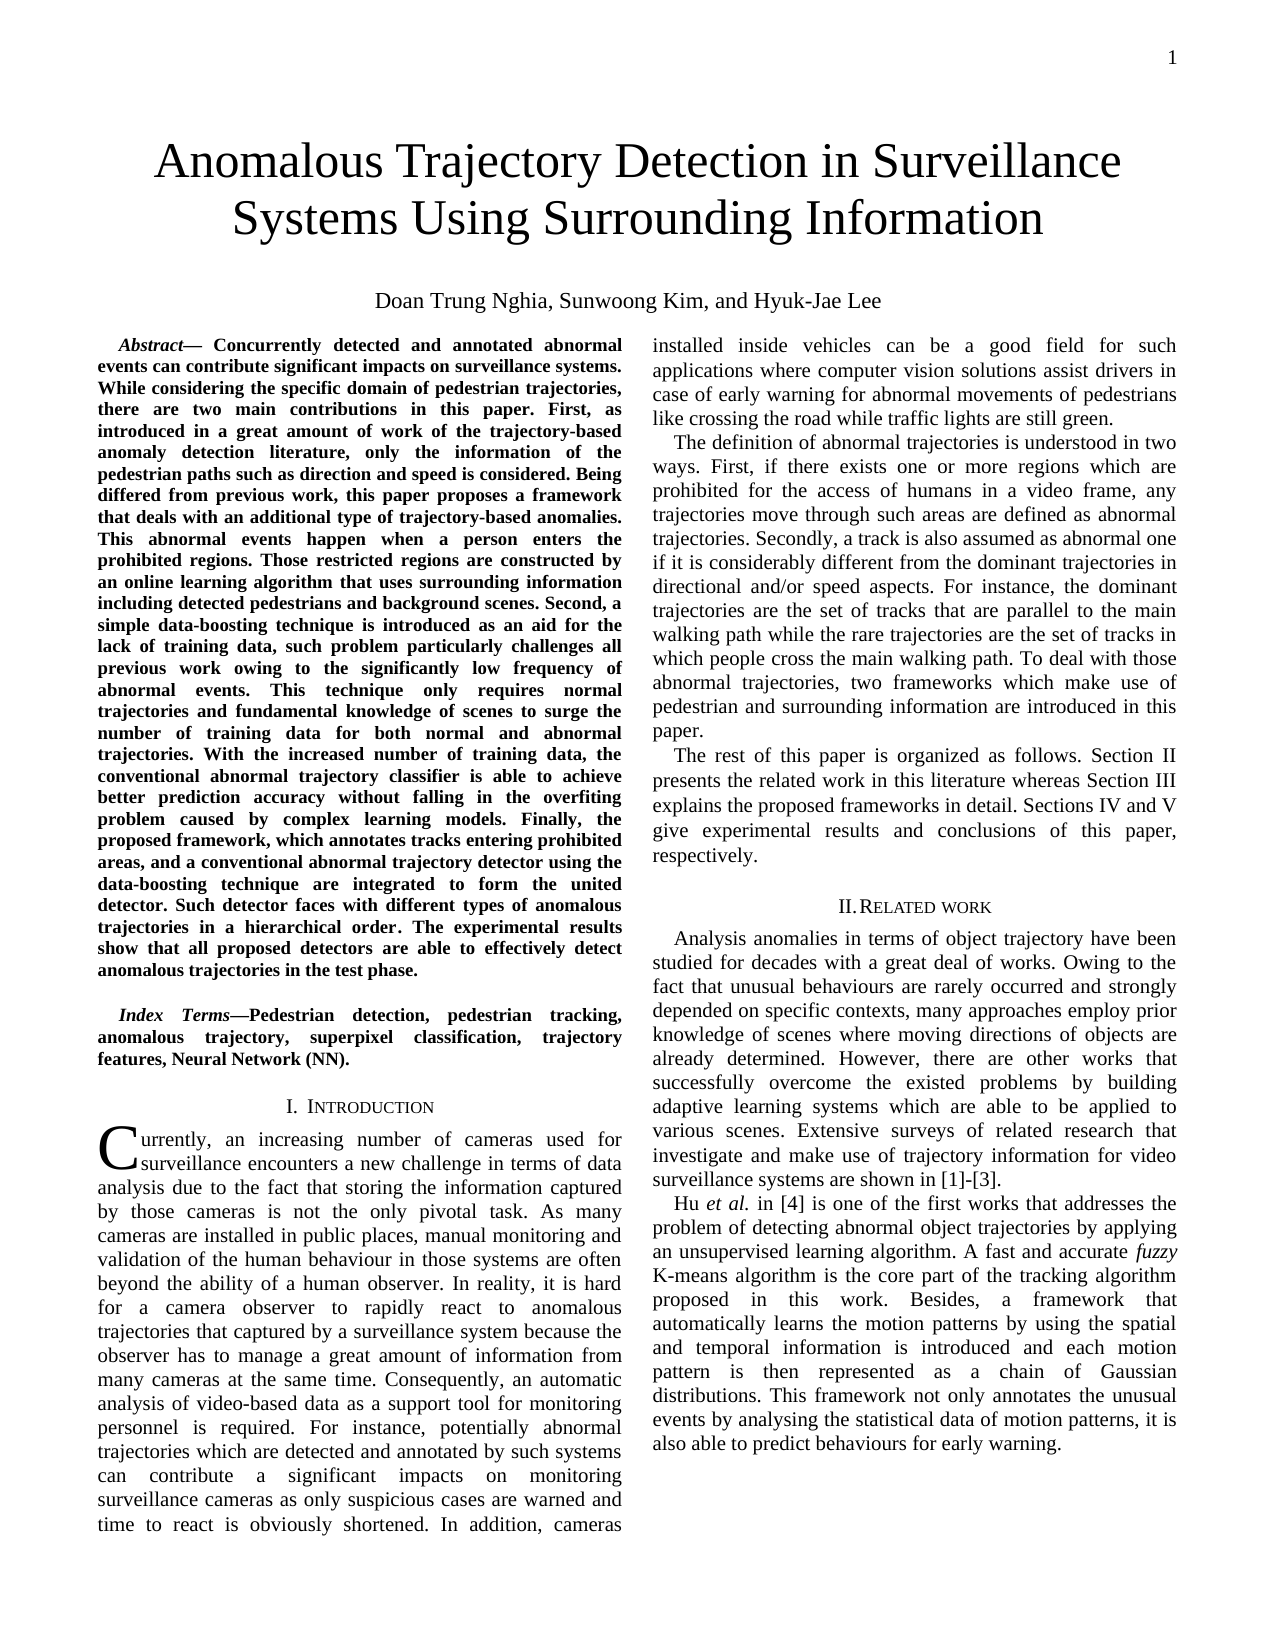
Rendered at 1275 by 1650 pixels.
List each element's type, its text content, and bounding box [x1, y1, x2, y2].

text Analysis anomalies in terms of object trajectory have been studied for decades with a great deal of works. Owing to the fact that unusual behaviours are rarely occurred and strongly depended on specific contexts, many approaches employ prior knowledge of scenes where moving directions of objects are already determined. However, there are other works that successfully overcome the existed problems by building adaptive learning systems which are able to be applied to various scenes. Extensive surveys of related research that investigate and make use of trajectory information for video surveillance systems are shown in [1]-[3]. [652, 926, 1177, 1191]
text urrently, an increasing number of cameras used for surveillance encounters a new challenge in terms of data analysis due to the fact that storing the information captured by those cameras is not the only pivotal task. As many cameras are installed in public places, manual monitoring and validation of the human behaviour in those systems are often beyond the ability of a human observer. In reality, it is hard for a camera observer to rapidly react to anomalous trajectories that captured by a surveillance system because the observer has to manage a great amount of information from many cameras at the same time. Consequently, an automatic analysis of video-based data as a support tool for monitoring personnel is required. For instance, potentially abnormal trajectories which are detected and annotated by such systems can contribute a significant impacts on monitoring surveillance cameras as only suspicious cases are warned and time to react is obviously shortened. In addition, cameras installed inside vehicles can be a good field for such applications where computer vision solutions assist drivers in case of early warning for abnormal movements of pedestrians like crossing the road while traffic lights are still green. [652, 107, 1177, 430]
text Hu et al. in [4] is one of the first works that addresses the problem of detecting abnormal object trajectories by applying an unsupervised learning algorithm. A fast and accurate fuzzy K-means algorithm is the core part of the tracking algorithm proposed in this work. Besides, a framework that automatically learns the motion patterns by using the spatial and temporal information is introduced and each motion pattern is then represented as a chain of Gaussian distributions. This framework not only annotates the unusual events by analysing the statistical data of motion patterns, it is also able to predict behaviours for early warning. [652, 1191, 1177, 1455]
subtitle INTRODUCTION [97, 1094, 622, 1118]
title Anomalous Trajectory Detection in Surveillance Systems Using Surrounding Information [150, 130, 1125, 245]
text The rest of this paper is organized as follows. Section II presents the related work in this literature whereas Section III explains the proposed frameworks in detail. Sections IV and V give experimental results and conclusions of this paper, respectively. [652, 742, 1177, 867]
subtitle Related work [652, 893, 1177, 918]
text The definition of abnormal trajectories is understood in two ways. First, if there exists one or more regions which are prohibited for the access of humans in a video frame, any trajectories move through such areas are defined as abnormal trajectories. Secondly, a track is also assumed as abnormal one if it is considerably different from the dominant trajectories in directional and/or speed aspects. For instance, the dominant trajectories are the set of tracks that are parallel to the main walking path while the rare trajectories are the set of tracks in which people cross the main walking path. To deal with those abnormal trajectories, two frameworks which make use of pedestrian and surrounding information are introduced in this paper. [652, 430, 1177, 742]
text urrently, an increasing number of cameras used for surveillance encounters a new challenge in terms of data analysis due to the fact that storing the information captured by those cameras is not the only pivotal task. As many cameras are installed in public places, manual monitoring and validation of the human behaviour in those systems are often beyond the ability of a human observer. In reality, it is hard for a camera observer to rapidly react to anomalous trajectories that captured by a surveillance system because the observer has to manage a great amount of information from many cameras at the same time. Consequently, an automatic analysis of video-based data as a support tool for monitoring personnel is required. For instance, potentially abnormal trajectories which are detected and annotated by such systems can contribute a significant impacts on monitoring surveillance cameras as only suspicious cases are warned and time to react is obviously shortened. In addition, cameras installed inside vehicles can be a good field for such applications where computer vision solutions assist drivers in case of early warning for abnormal movements of pedestrians like crossing the road while traffic lights are still green. [97, 1126, 622, 1536]
text Abstract— Concurrently detected and annotated abnormal events can contribute significant impacts on surveillance systems. While considering the specific domain of pedestrian trajectories, there are two main contributions in this paper. First, as introduced in a great amount of work of the trajectory-based anomaly detection literature, only the information of the pedestrian paths such as direction and speed is considered. Being differed from previous work, this paper proposes a framework that deals with an additional type of trajectory-based anomalies. This abnormal events happen when a person enters the prohibited regions. Those restricted regions are constructed by an online learning algorithm that uses surrounding information including detected pedestrians and background scenes. Second, a simple data-boosting technique is introduced as an aid for the lack of training data, such problem particularly challenges all previous work owing to the significantly low frequency of abnormal events. This technique only requires normal trajectories and fundamental knowledge of scenes to surge the number of training data for both normal and abnormal trajectories. With the increased number of training data, the conventional abnormal trajectory classifier is able to achieve better prediction accuracy without falling in the overfiting problem caused by complex learning models. Finally, the proposed framework, which annotates tracks entering prohibited areas, and a conventional abnormal trajectory detector using the data-boosting technique are integrated to form the united detector. Such detector faces with different types of anomalous trajectories in a hierarchical order. The experimental results show that all proposed detectors are able to effectively detect anomalous trajectories in the test phase. [97, 107, 622, 980]
text Doan Trung Nghia, Sunwoong Kim, and Hyuk-Jae Lee [156, 288, 1101, 314]
text Index Terms—Pedestrian detection, pedestrian tracking, anomalous trajectory, superpixel classification, trajectory features, Neural Network (NN). [97, 1004, 622, 1069]
